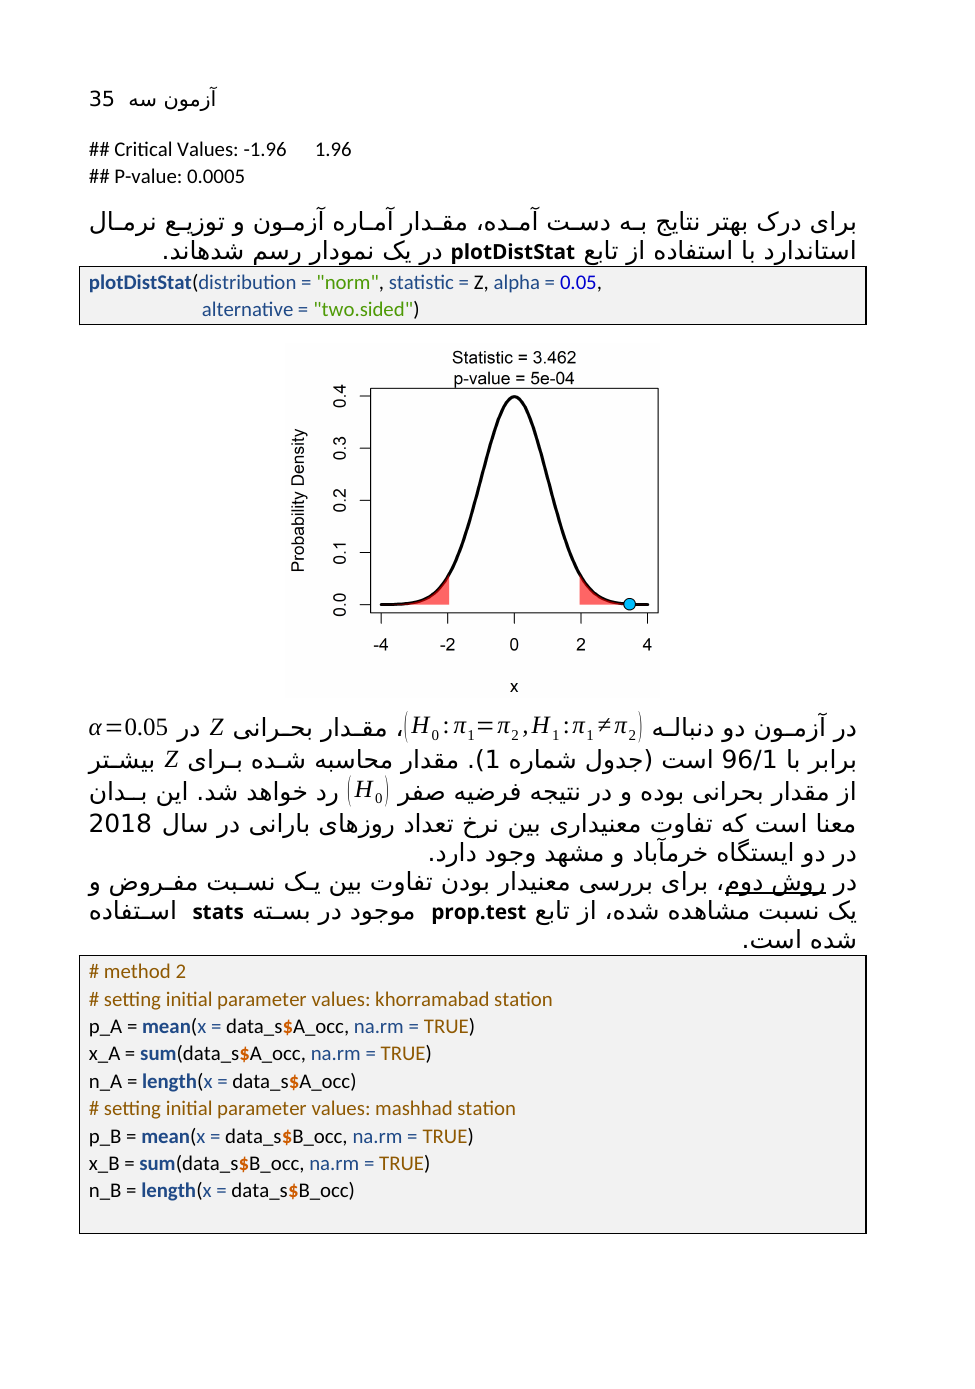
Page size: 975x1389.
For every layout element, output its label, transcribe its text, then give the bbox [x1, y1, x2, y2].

text در روش دوم، برای بررسی معنی‏دار بودن تفاوت بین یک نسبت مفروض و یک نسبت مشاهده شده، از تابع prop.test موجود در بسته stats استفاده شده است. [89, 867, 857, 955]
text برای درک بهتر نتایج به دست آمده، مقدار آماره آزمون و توزیع نرمال استاندارد با استفاده از تابع plotDistStat در یک نمودار رسم شده‏اند. [89, 207, 857, 266]
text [89, 136, 857, 189]
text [80, 956, 865, 1233]
text plotDistStat(distribution = "norm", statistic = Z, alpha = 0.05, alternative = "two.sided") [80, 267, 865, 324]
text در آزمون دو دنباله ، مقدار بحرانی در برابر با 96/1 است (جدول شماره 1). مقدار محاسبه شده برای بیشتر از مقدار بحرانی بوده و در نتیجه فرضیه صفر رد خواهد شد. این بدان معنا است که تفاوت معنی‏داری بین نرخ تعداد روزهای بارانی در سال 2018 در دو ایستگاه خرم‏آباد و مشهد وجود دارد. [89, 710, 857, 867]
picture [285, 343, 661, 698]
